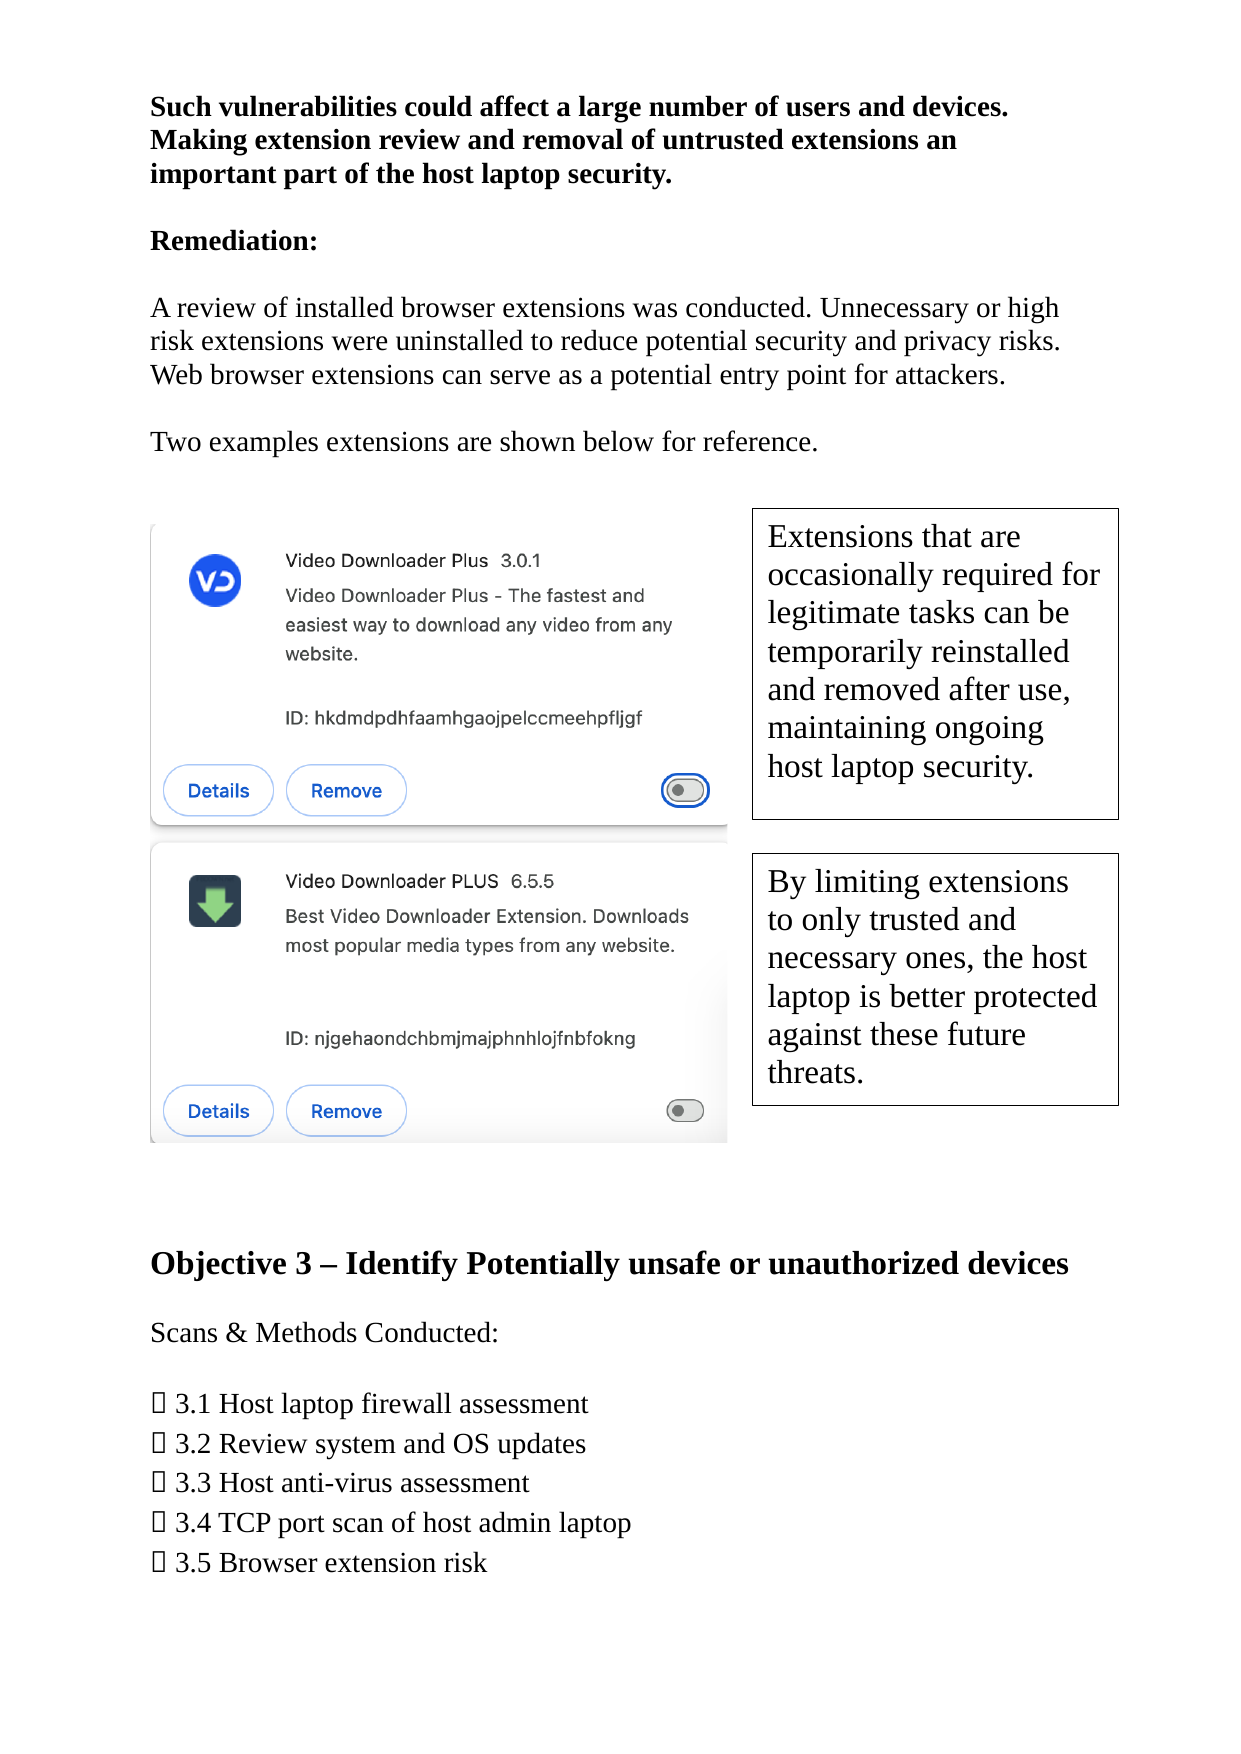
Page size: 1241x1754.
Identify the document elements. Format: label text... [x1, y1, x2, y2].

text Such vulnerabilities could affect a large number of users and devices. Making extension review and removal of untrusted extensions an important part of the host laptop security. [150, 89, 1090, 189]
text ✅ 3.1 Host laptop firewall assessment [150, 1382, 1090, 1422]
text Two examples extensions are shown below for reference. [150, 424, 1090, 458]
text A review of installed browser extensions was conducted. Unnecessary or high risk extensions were uninstalled to reduce potential security and privacy risks. Web browser extensions can serve as a potential entry point for attackers. [150, 290, 1090, 391]
text Objective 3 – Identify Potentially unsafe or unauthorized devices [150, 1243, 1090, 1282]
text ✅ 3.5 Browser extension risk [150, 1541, 1090, 1581]
text ✅ 3.3 Host anti-virus assessment [150, 1462, 1090, 1501]
text ✅ 3.2 Review system and OS updates [150, 1422, 1090, 1462]
picture [150, 524, 728, 1143]
text Remediation: [150, 223, 1090, 256]
text Scans & Methods Conducted: [150, 1315, 1090, 1349]
text ✅ 3.4 TCP port scan of host admin laptop [150, 1501, 1090, 1541]
